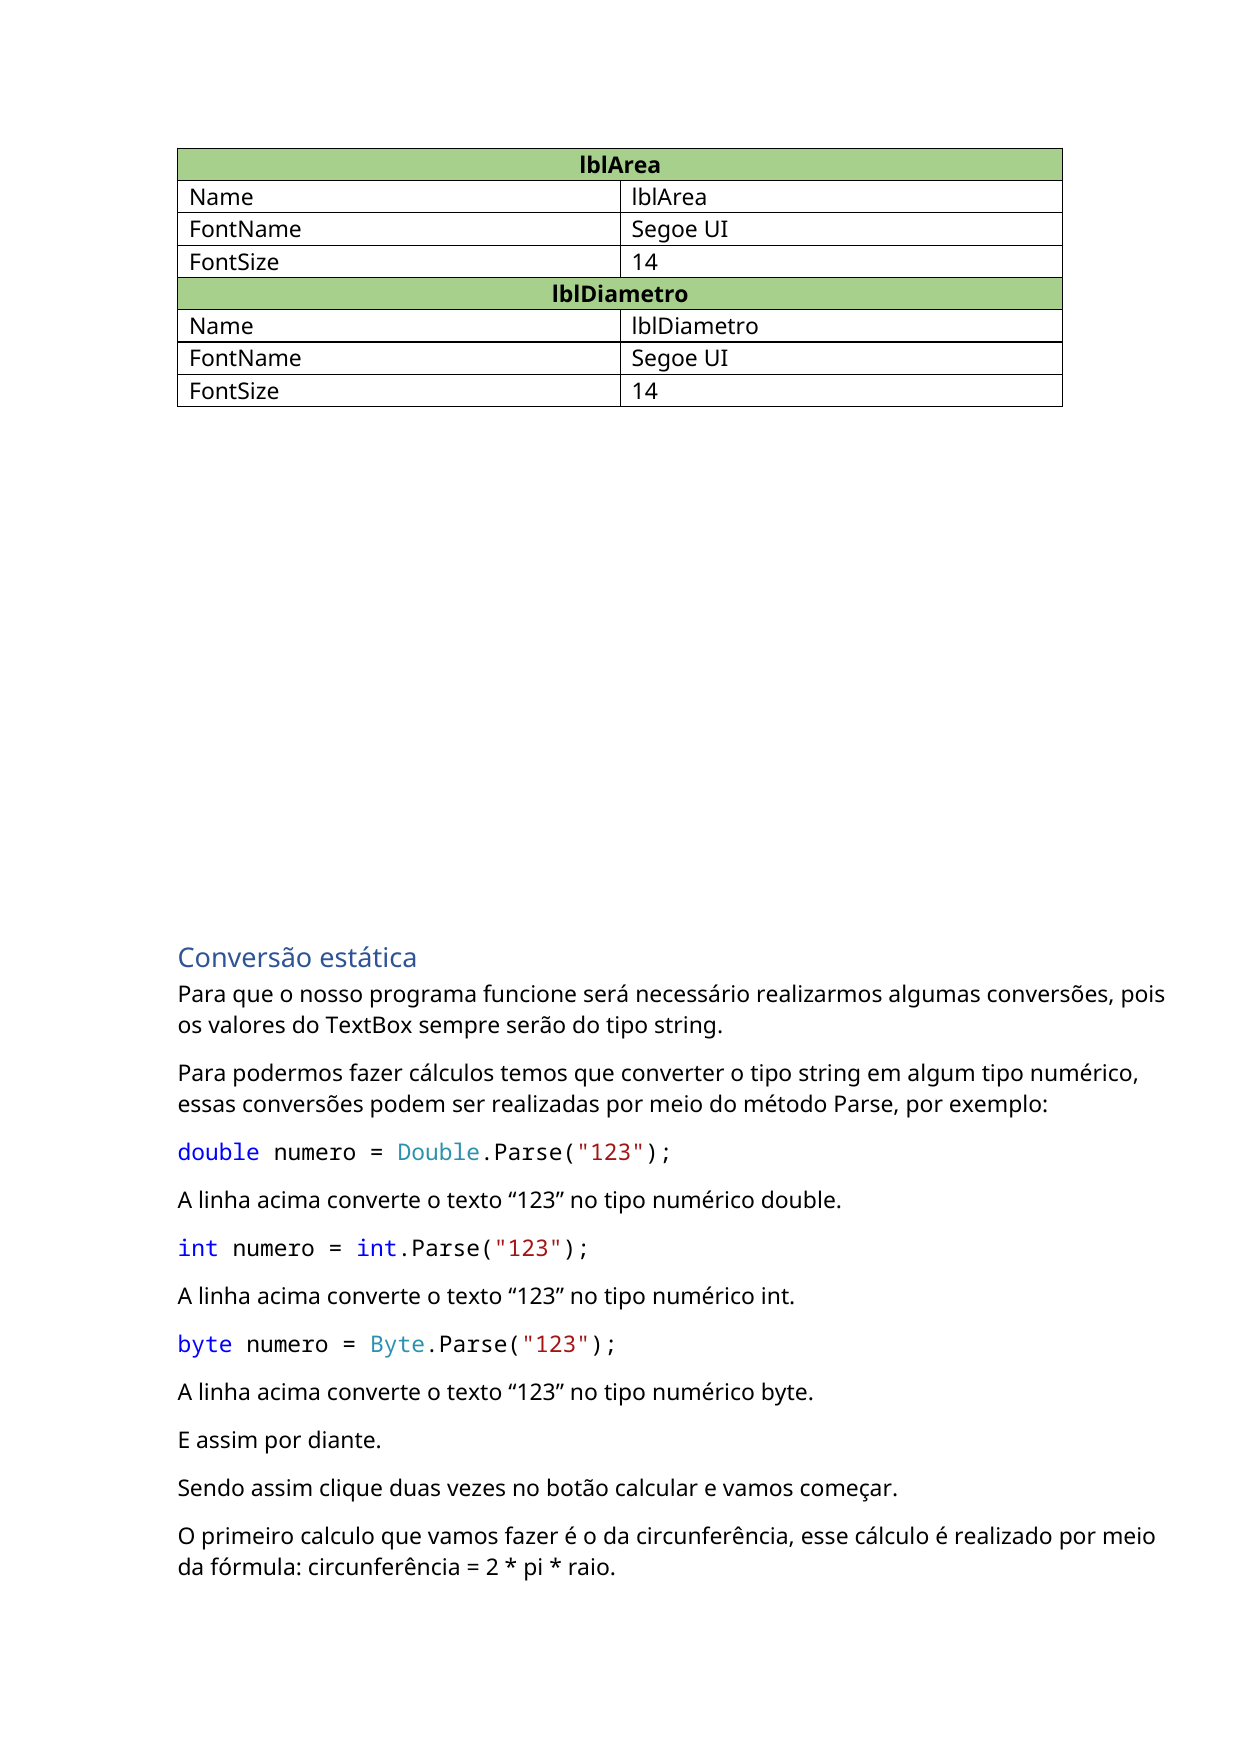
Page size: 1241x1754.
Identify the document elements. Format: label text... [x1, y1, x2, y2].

text A linha acima converte o texto “123” no tipo numérico int. [177, 1280, 1181, 1311]
text Para podermos fazer cálculos temos que converter o tipo string em algum tipo numérico, essas conversões podem ser realizadas por meio do método Parse, por exemplo: [177, 1057, 1181, 1120]
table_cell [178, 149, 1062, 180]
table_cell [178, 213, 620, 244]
text Sendo assim clique duas vezes no botão calcular e vamos começar. [177, 1472, 1181, 1503]
subtitle Conversão estática [177, 938, 1181, 975]
text O primeiro calculo que vamos fazer é o da circunferência, esse cálculo é realizado por meio da fórmula: circunferência = 2 * pi * raio. [177, 1520, 1181, 1582]
text int numero = int.Parse("123"); [177, 1232, 1181, 1263]
text double numero = Double.Parse("123"); [177, 1136, 1181, 1168]
text A linha acima converte o texto “123” no tipo numérico byte. [177, 1376, 1181, 1407]
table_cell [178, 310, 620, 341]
text E assim por diante. [177, 1424, 1181, 1455]
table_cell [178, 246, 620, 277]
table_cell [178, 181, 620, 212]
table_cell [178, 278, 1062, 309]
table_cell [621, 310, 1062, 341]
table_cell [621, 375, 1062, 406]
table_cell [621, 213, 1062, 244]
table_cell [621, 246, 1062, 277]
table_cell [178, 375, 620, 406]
text Para que o nosso programa funcione será necessário realizarmos algumas conversões, pois os valores do TextBox sempre serão do tipo string. [177, 978, 1181, 1041]
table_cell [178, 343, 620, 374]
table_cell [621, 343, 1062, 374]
text byte numero = Byte.Parse("123"); [177, 1328, 1181, 1359]
text A linha acima converte o texto “123” no tipo numérico double. [177, 1184, 1181, 1216]
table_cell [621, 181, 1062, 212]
